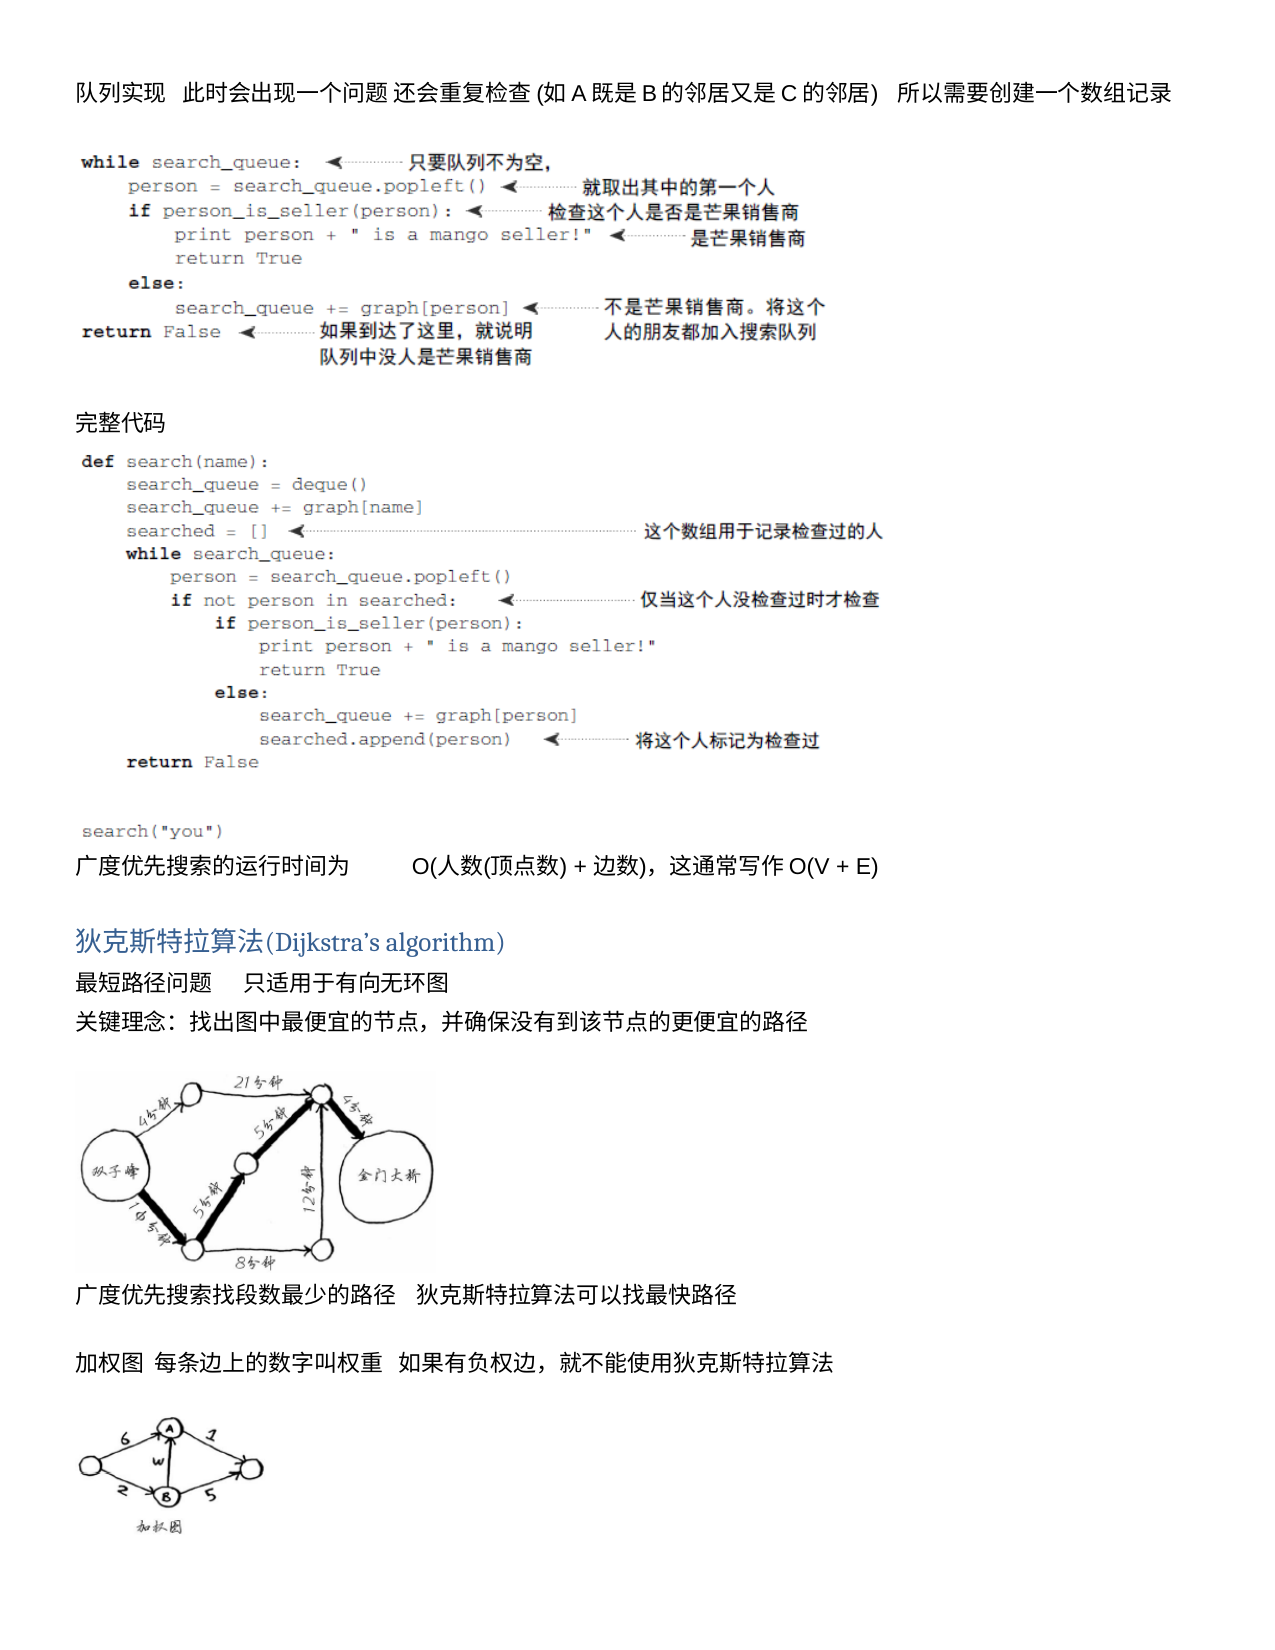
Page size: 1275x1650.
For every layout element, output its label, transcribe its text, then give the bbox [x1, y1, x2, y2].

text 最短路径问题 只适用于有向无环图 [75, 965, 1200, 998]
subtitle 狄克斯特拉算法(Dijkstra’s algorithm) [75, 920, 1200, 959]
text 加权图 每条边上的数字叫权重 如果有负权边，就不能使用狄克斯特拉算法 [75, 1345, 1200, 1378]
text 完整代码 [75, 405, 1200, 438]
text 队列实现 此时会出现一个问题 还会重复检查 (如A既是B的邻居又是C的邻居) 所以需要创建一个数组记录 [75, 75, 1200, 108]
text 关键理念：找出图中最便宜的节点，并确保没有到该节点的更便宜的路径 [75, 1003, 1200, 1037]
text 广度优先搜索的运行时间为 O(人数(顶点数) + 边数)，这通常写作O(V + E) [75, 848, 1200, 881]
text 广度优先搜索找段数最少的路径 狄克斯特拉算法可以找最快路径 [75, 1277, 1200, 1310]
